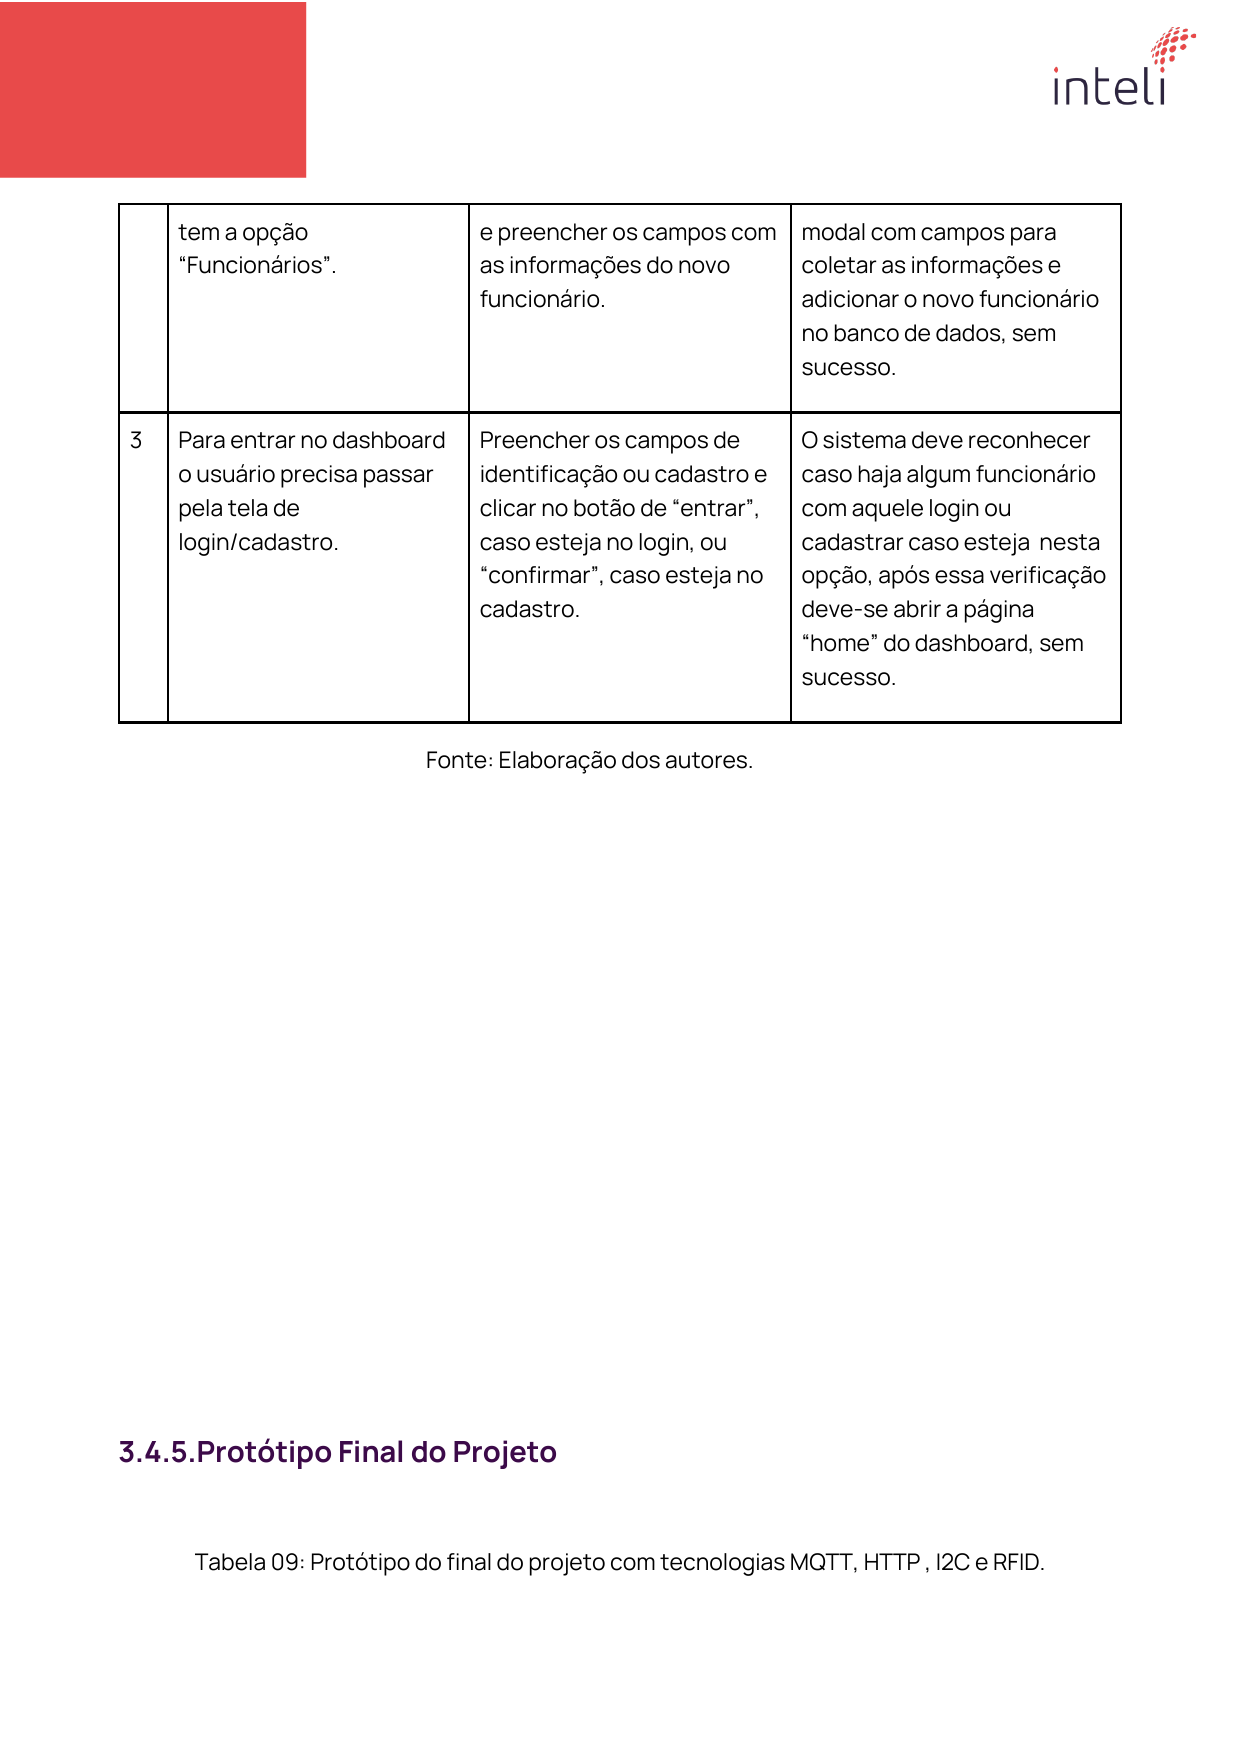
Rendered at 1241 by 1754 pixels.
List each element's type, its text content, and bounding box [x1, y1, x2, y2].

picture [0, 2, 307, 178]
table_cell Clicar na opção de adicionar e preencher os campos com as informações do novo funcionário. [470, 205, 790, 411]
text 3.4.5.Protótipo Final do Projeto [118, 1431, 1122, 1471]
table_cell Preencher os campos de identificação ou cadastro e clicar no botão de “entrar”, caso esteja no login, ou “confirmar”, caso esteja no cadastro. [470, 414, 790, 721]
table_cell 2 [120, 205, 167, 411]
text Fonte: Elaboração dos autores. [118, 744, 1122, 776]
picture [1054, 27, 1197, 105]
table_cell Para entrar no dashboard o usuário precisa passar pela tela de login/cadastro. [169, 414, 468, 721]
table_cell 3 [120, 414, 167, 721]
table_cell O sistema deve mostrar um modal com campos para coletar as informações e adicionar o novo funcionário no banco de dados, sem sucesso. [792, 205, 1120, 411]
table_cell Na sidebar do dashboard tem a opção “Funcionários”. [169, 205, 468, 411]
text Tabela 09: Protótipo do final do projeto com tecnologias MQTT, HTTP , I2C e RFID. [118, 1545, 1122, 1577]
table_cell O sistema deve reconhecer caso haja algum funcionário com aquele login ou cadastrar caso esteja nesta opção, após essa verificação deve-se abrir a página “home” do dashboard, sem sucesso. [792, 414, 1120, 721]
